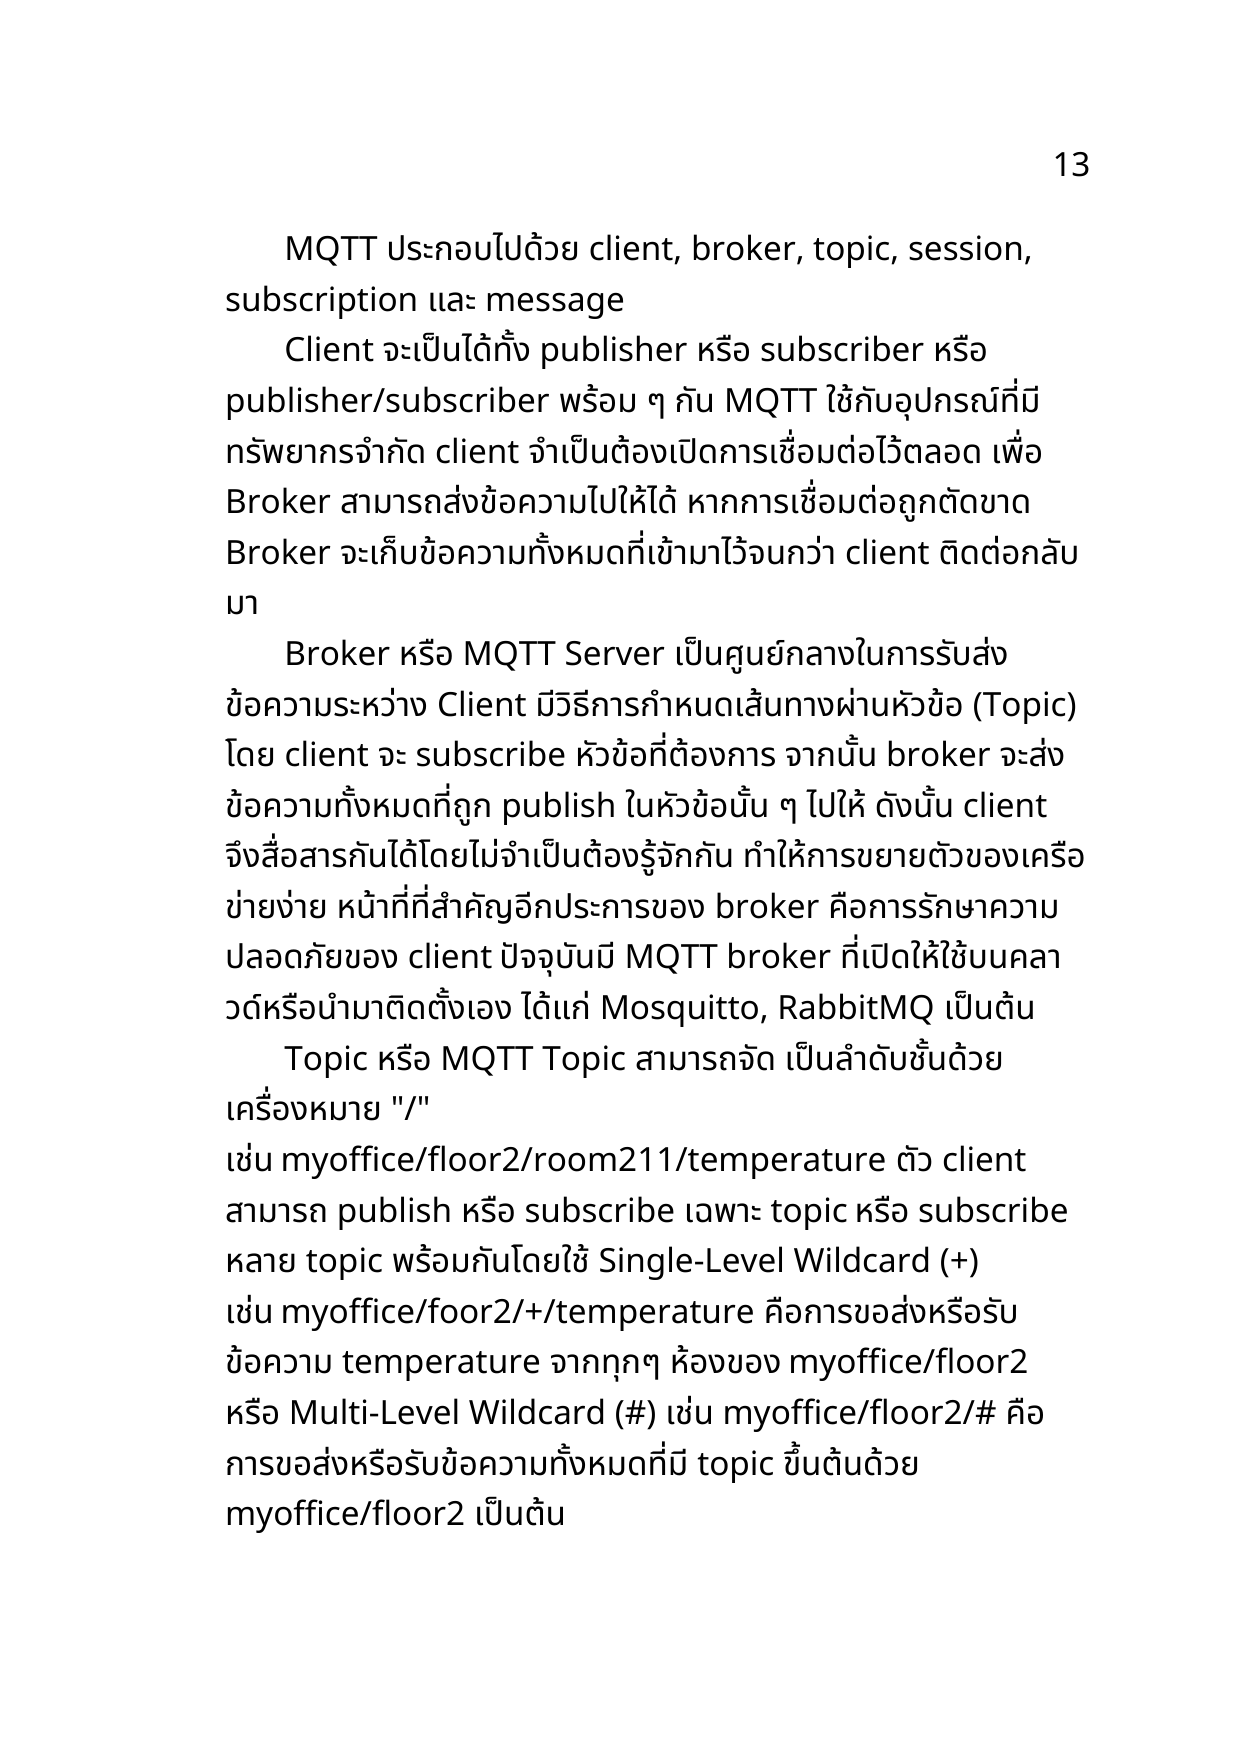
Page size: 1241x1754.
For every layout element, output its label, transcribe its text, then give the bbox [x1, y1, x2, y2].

text Broker หรือ MQTT Server เป็นศูนย์กลางในการรับส่งข้อความระหว่าง Client มีวิธีการกำหนดเส้นทางผ่านหัวข้อ (Topic) โดย client จะ subscribe หัวข้อที่ต้องการ จากนั้น broker จะส่งข้อความทั้งหมดที่ถูก publish ในหัวข้อนั้น ๆ ไปให้ ดังนั้น client จึงสื่อสารกันได้โดยไม่จำเป็นต้องรู้จักกัน ทำให้การขยายตัวของเครือข่ายง่าย หน้าที่ที่สำคัญอีกประการของ broker คือการรักษาความปลอดภัยของ clientปัจจุบันมี MQTT broker ที่เปิดให้ใช้บนคลาวด์หรือนำมาติดตั้งเอง ได้แก่ Mosquitto, RabbitMQ เป็นต้น [225, 630, 1090, 1034]
text MQTT ประกอบไปด้วย client, broker, topic, session, subscription และ message [225, 225, 1090, 326]
text Topic หรือ MQTT Topic สามารถจัด เป็นลำดับชั้นด้วยเครื่องหมาย "/" เช่นmyoffice/floor2/room211/temperature ตัว client สามารถ publish หรือ subscribe เฉพาะ topicหรือ subscribe หลาย topic พร้อมกันโดยใช้ Single-Level Wildcard (+) เช่นmyoffice/foor2/+/temperature คือการขอส่งหรือรับข้อความ temperature จากทุกๆ ห้องของmyoffice/floor2 หรือ Multi-Level Wildcard (#) เช่น myoffice/floor2/# คือ การขอส่งหรือรับข้อความทั้งหมดที่มี topic ขึ้นต้นด้วย myoffice/floor2 เป็นต้น [225, 1034, 1090, 1541]
text Client จะเป็นได้ทั้ง publisher หรือ subscriber หรือ publisher/subscriber พร้อม ๆ กัน MQTT ใช้กับอุปกรณ์ที่มีทรัพยากรจำกัด client จำเป็นต้องเปิดการเชื่อมต่อไว้ตลอด เพื่อ Broker สามารถส่งข้อความไปให้ได้ หากการเชื่อมต่อถูกตัดขาด Broker จะเก็บข้อความทั้งหมดที่เข้ามาไว้จนกว่า client ติดต่อกลับมา [225, 326, 1090, 630]
